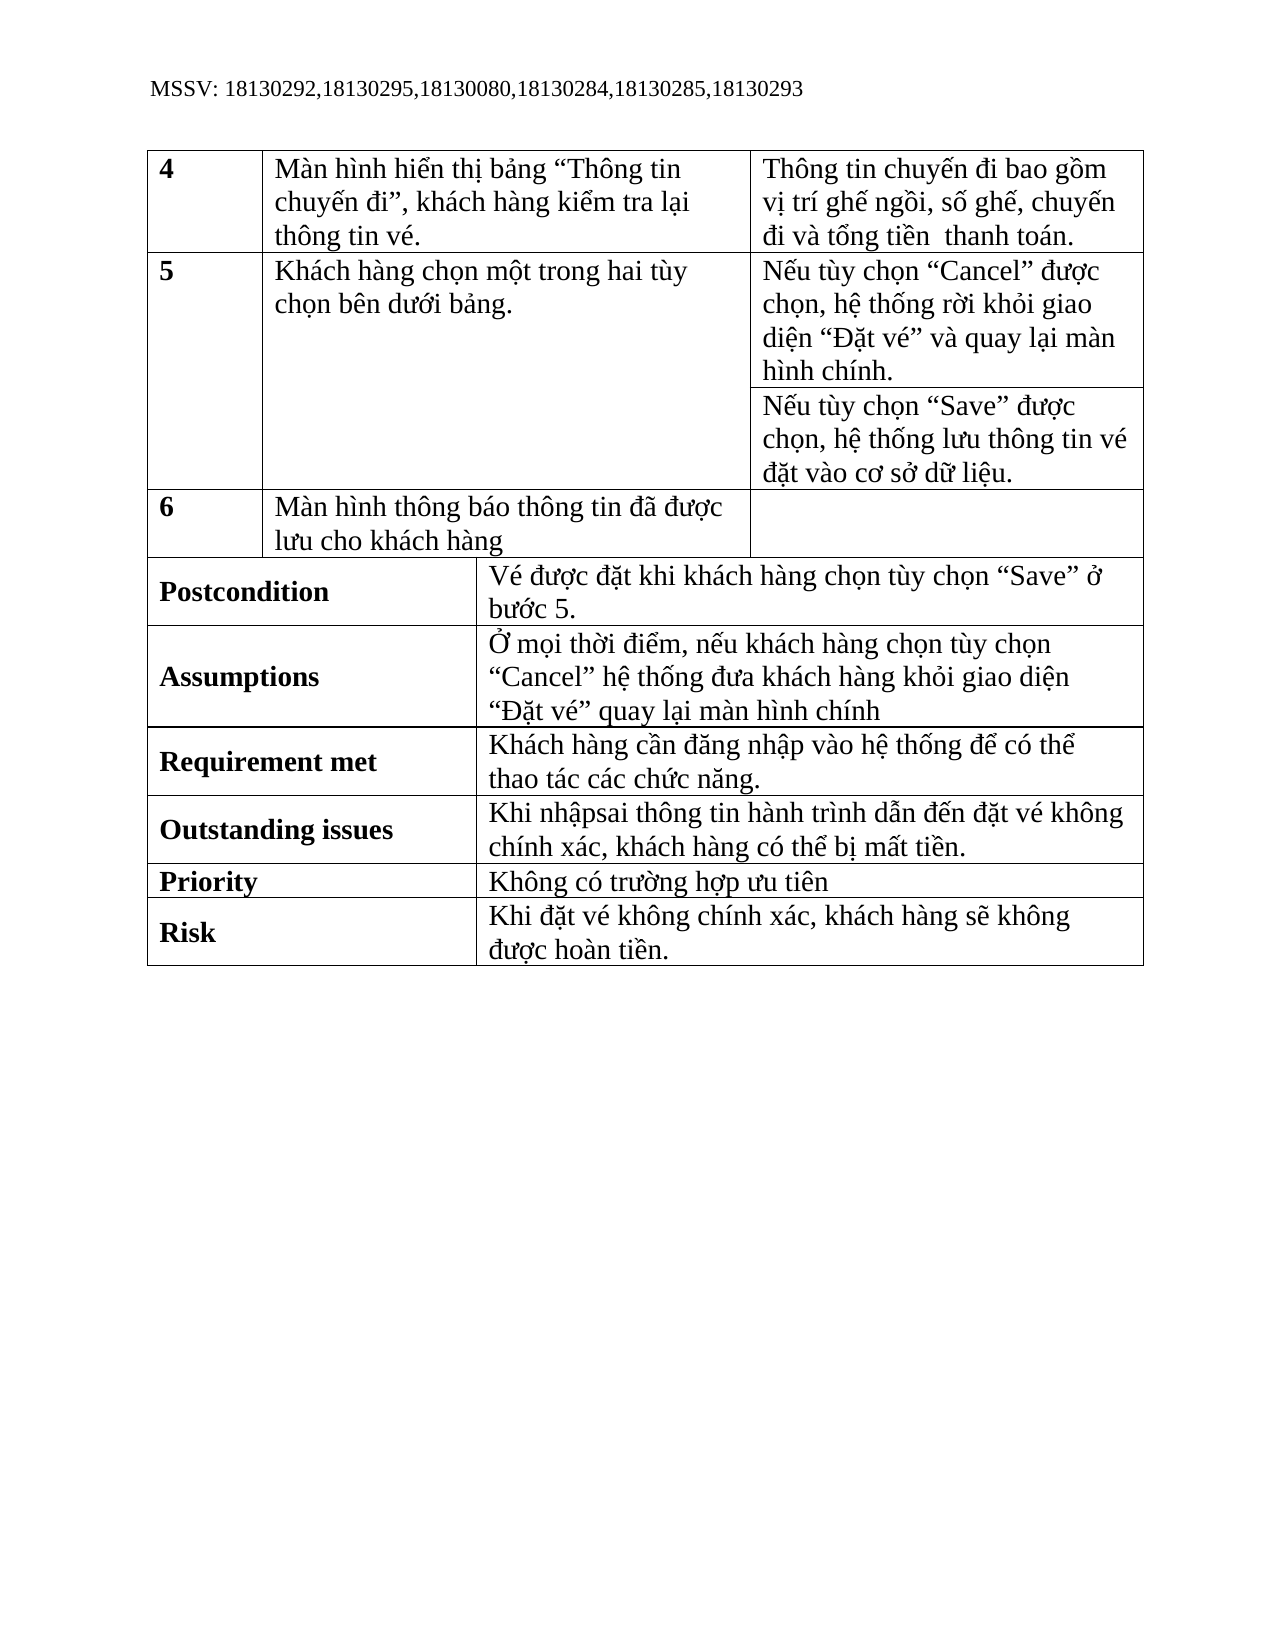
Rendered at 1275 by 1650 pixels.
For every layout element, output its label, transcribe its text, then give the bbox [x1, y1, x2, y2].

table_cell 5 [148, 253, 262, 488]
table_cell Postcondition [148, 558, 476, 625]
table_cell Màn hình thông báo thông tin đã được lưu cho khách hàng [263, 490, 750, 557]
table_cell Khách hàng chọn một trong hai tùy chọn bên dưới bảng. [263, 253, 750, 488]
table_cell 6 [148, 490, 262, 557]
table_cell Priority [148, 864, 476, 897]
table_cell Màn hình hiển thị bảng “Thông tin chuyến đi”, khách hàng kiểm tra lại thông tin vé. [263, 151, 750, 252]
table_cell [751, 490, 1143, 557]
table_cell Requirement met [148, 728, 476, 794]
table_cell Nếu tùy chọn “Cancel” được chọn, hệ thống rời khỏi giao diện “Đặt vé” và quay lại màn hình chính. [751, 253, 1143, 387]
table_cell Nếu tùy chọn “Save” được chọn, hệ thống lưu thông tin vé đặt vào cơ sở dữ liệu. [751, 388, 1143, 488]
table_cell Khách hàng cần đăng nhập vào hệ thống để có thể thao tác các chức năng. [477, 728, 1143, 794]
table_cell Khi nhậpsai thông tin hành trình dẫn đến đặt vé không chính xác, khách hàng có thể bị mất tiền. [477, 796, 1143, 863]
table_cell Khi đặt vé không chính xác, khách hàng sẽ không được hoàn tiền. [477, 898, 1143, 965]
table_cell Ở mọi thời điểm, nếu khách hàng chọn tùy chọn “Cancel” hệ thống đưa khách hàng khỏi giao diện “Đặt vé” quay lại màn hình chính [477, 626, 1143, 726]
table_cell Thông tin chuyến đi bao gồm vị trí ghế ngồi, số ghế, chuyến đi và tổng tiền thanh toán. [751, 151, 1143, 252]
table_cell Vé được đặt khi khách hàng chọn tùy chọn “Save” ở bước 5. [477, 558, 1143, 625]
table_cell 4 [148, 151, 262, 252]
table_cell Risk [148, 898, 476, 965]
table_cell Assumptions [148, 626, 476, 726]
table_cell Outstanding issues [148, 796, 476, 863]
table_cell Không có trường hợp ưu tiên [477, 864, 1143, 897]
